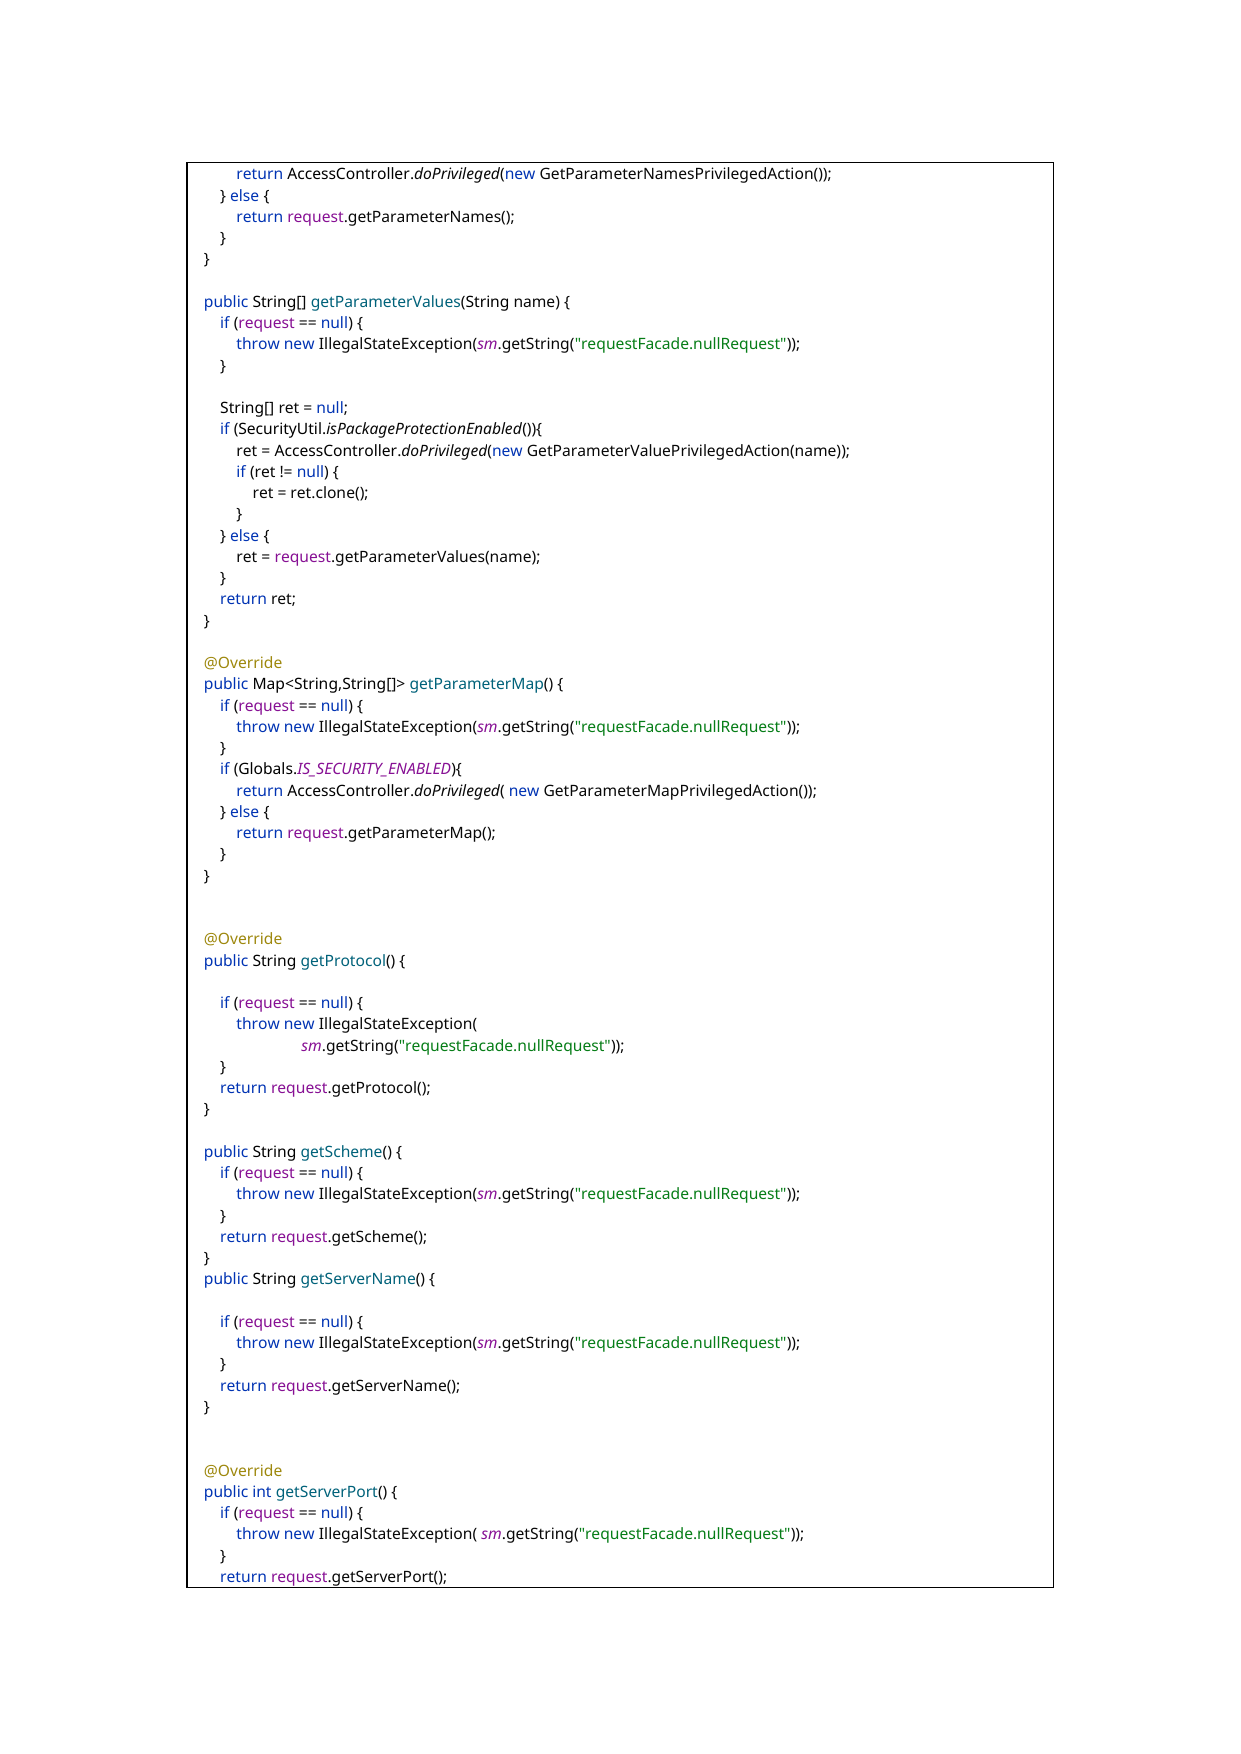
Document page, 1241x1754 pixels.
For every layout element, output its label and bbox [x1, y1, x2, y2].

picture [312, 956, 323, 966]
picture [505, 680, 510, 689]
picture [349, 956, 354, 966]
picture [452, 680, 457, 689]
picture [366, 1488, 371, 1497]
picture [312, 1147, 323, 1157]
picture [312, 1274, 323, 1284]
picture [421, 679, 432, 689]
picture [341, 1145, 346, 1157]
text [188, 163, 1053, 1587]
